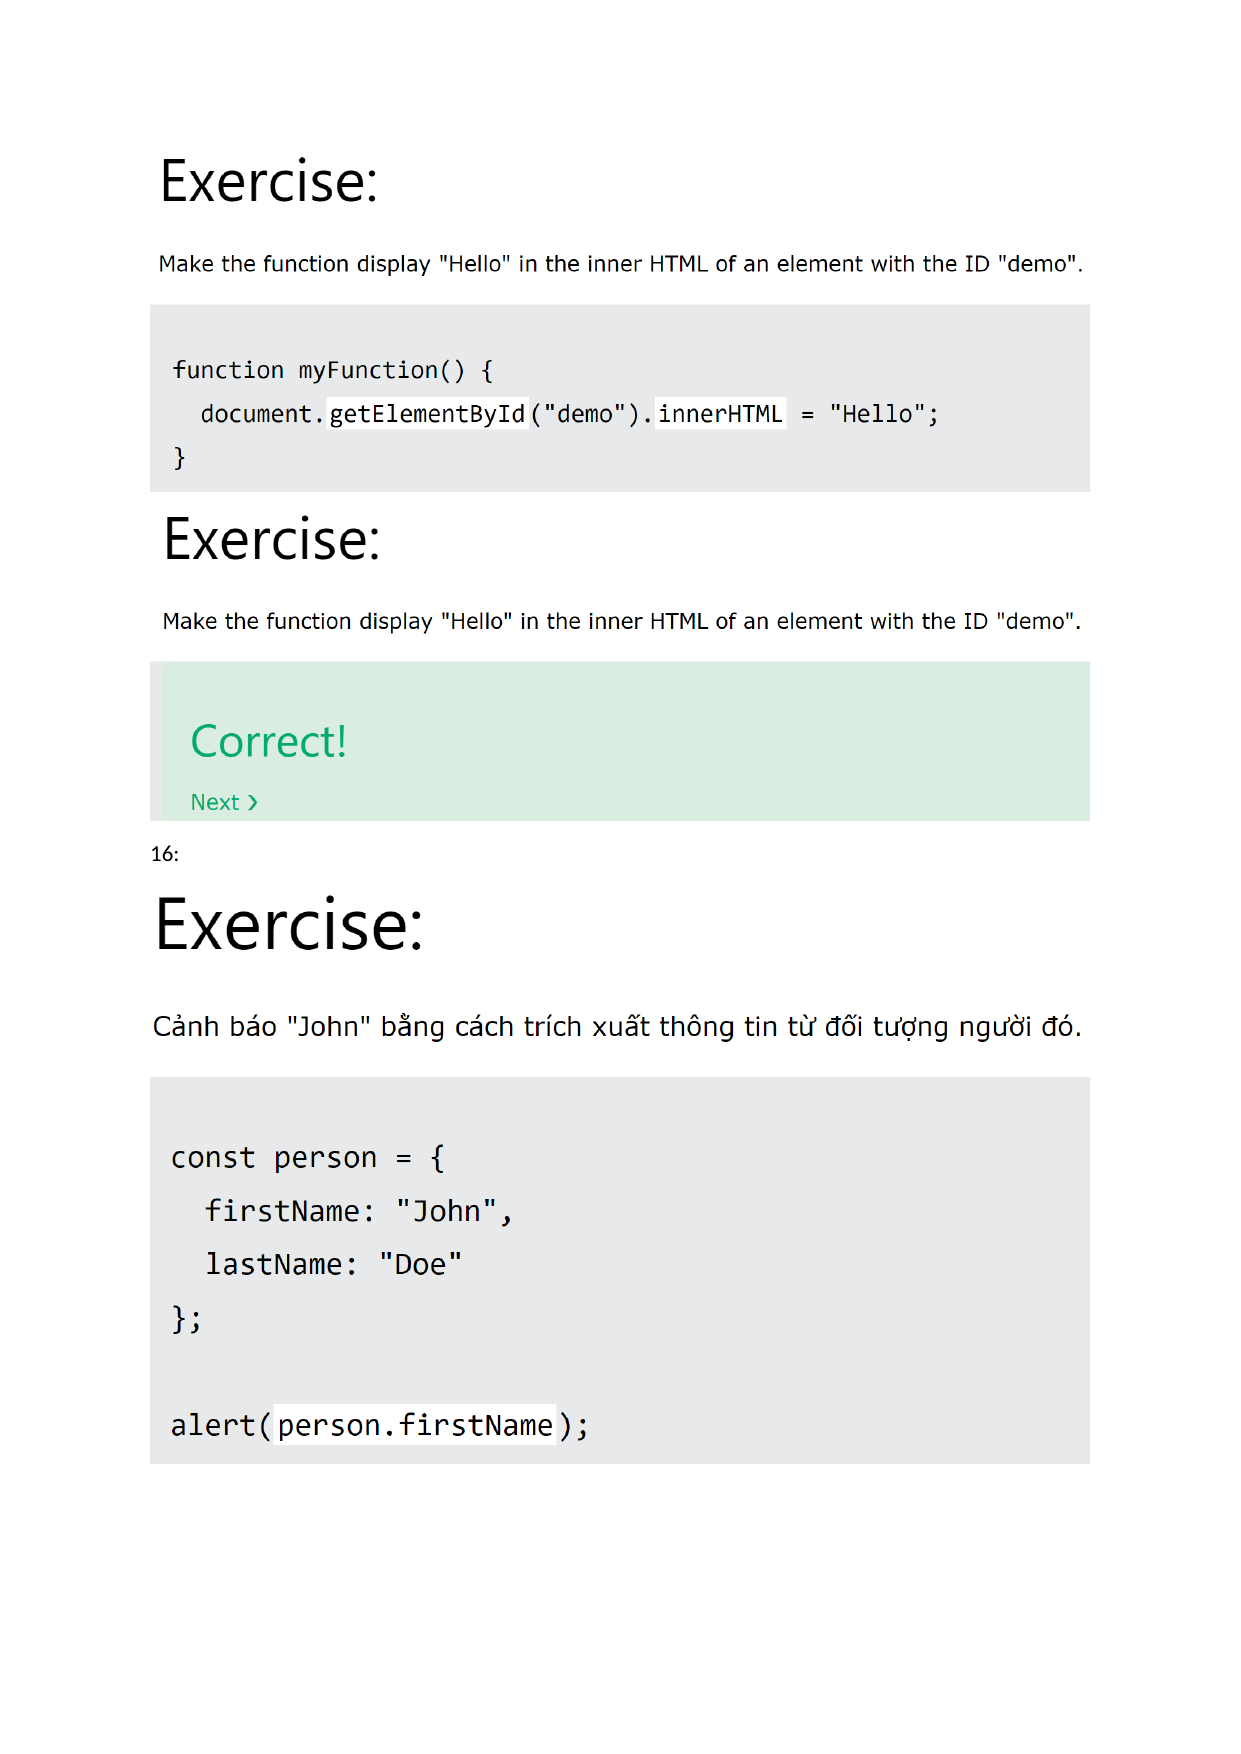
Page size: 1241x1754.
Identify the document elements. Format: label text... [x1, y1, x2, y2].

picture [150, 150, 1091, 492]
picture [150, 886, 1091, 1464]
text 16: [150, 839, 1090, 868]
picture [150, 510, 1091, 821]
